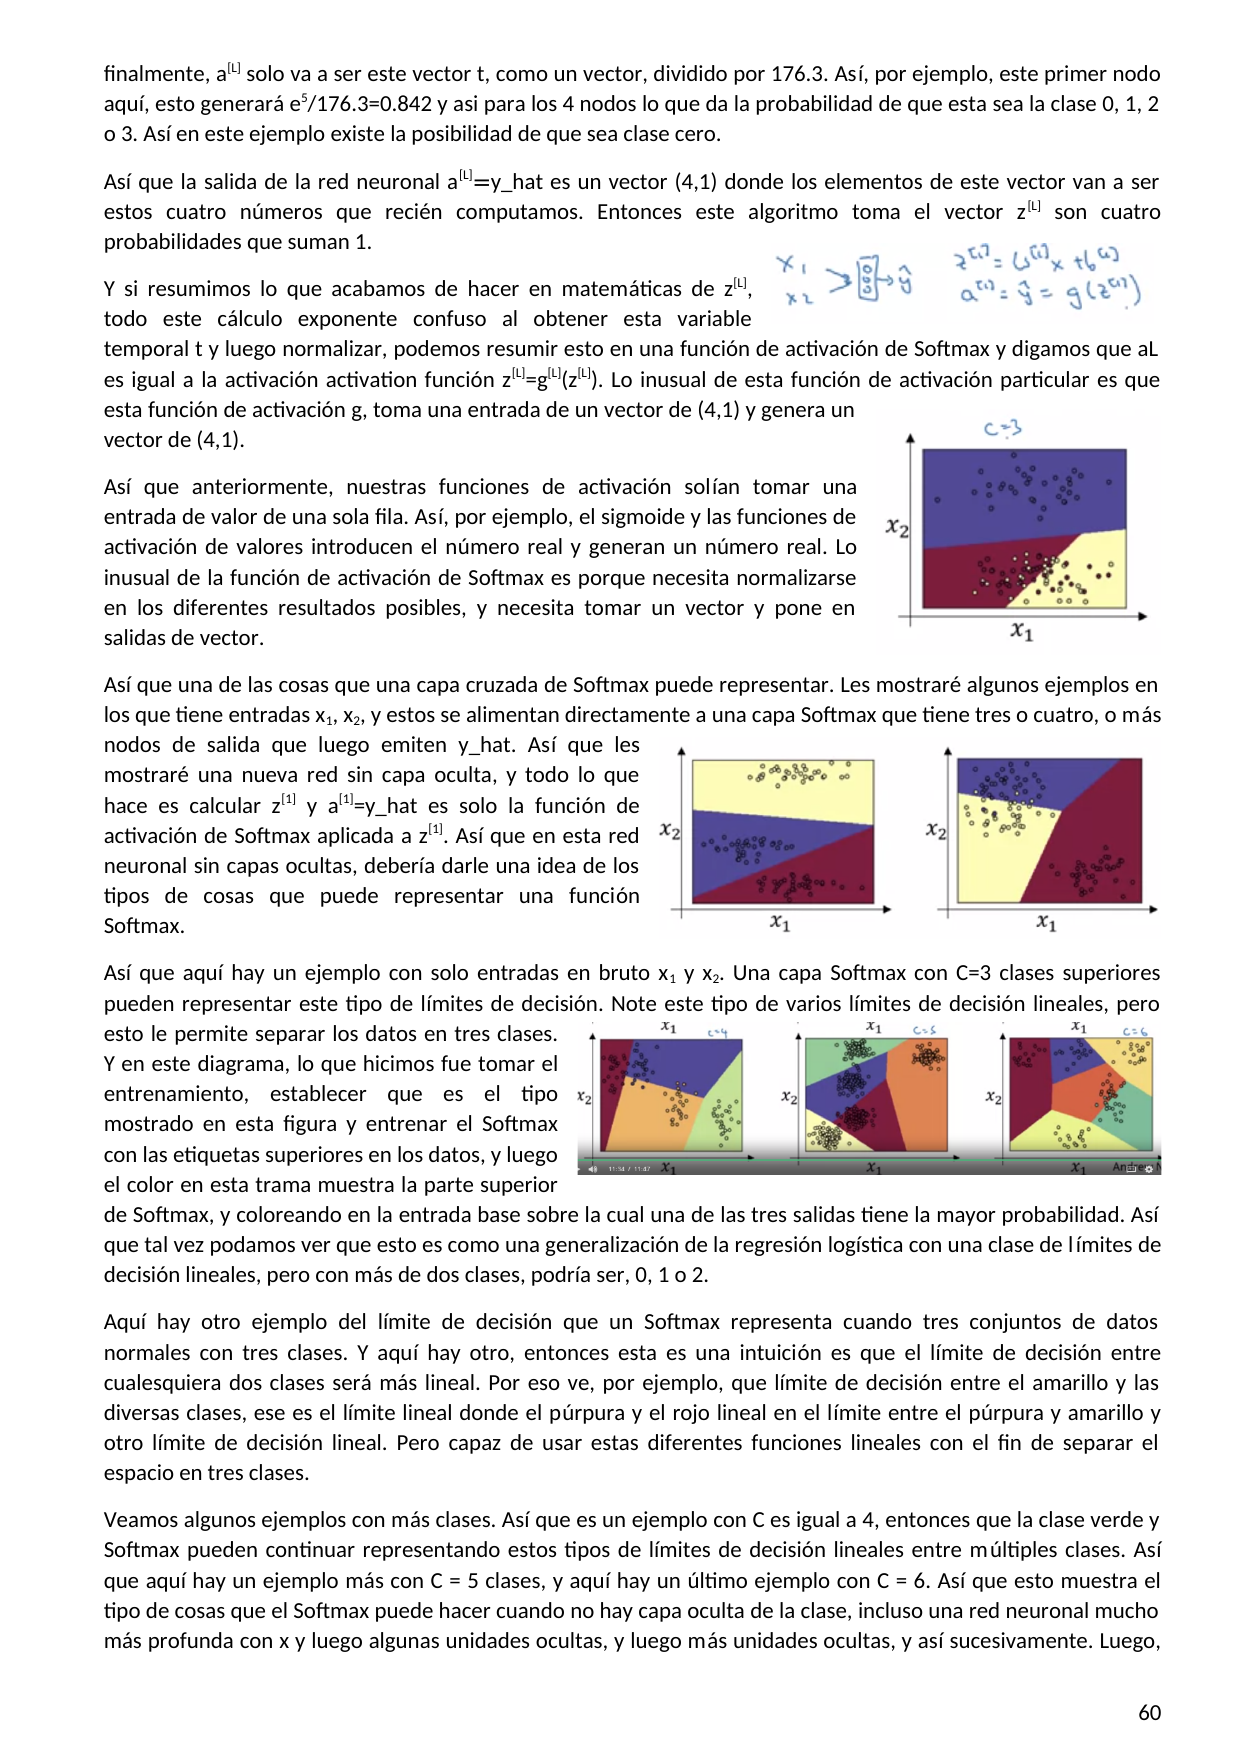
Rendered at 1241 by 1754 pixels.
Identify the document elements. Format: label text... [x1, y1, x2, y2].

picture [577, 1022, 1162, 1175]
picture [876, 409, 1162, 655]
text Aquí hay otro ejemplo del límite de decisión que un Softmax representa cuando tres conjuntos de datos normales con tres clases. Y aquí hay otro, entonces esta es una intuición es que el límite de decisión entre cualesquiera dos clases será más lineal. Por eso ve, por ejemplo, que límite de decisión entre el amarillo y las diversas clases, ese es el límite lineal donde el púrpura y el rojo lineal en el límite entre el púrpura y amarillo y otro límite de decisión lineal. Pero capaz de usar estas diferentes funciones lineales con el fin de separar el espacio en tres clases. [103, 1307, 1161, 1487]
text Así que anteriormente, nuestras funciones de activación solían tomar una entrada de valor de una sola fila. Así, por ejemplo, el sigmoide y las funciones de activación de valores introducen el número real y generan un número real. Lo inusual de la función de activación de Softmax es porque necesita normalizarse en los diferentes resultados posibles, y necesita tomar un vector y pone en salidas de vector. [103, 472, 876, 651]
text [103, 59, 1161, 148]
text Así que la salida de la red neuronal a[L]=y_hat es un vector (4,1) donde los elementos de este vector van a ser estos cuatro números que recién computamos. Entonces este algoritmo toma el vector z[L] son cuatro probabilidades que suman 1. [103, 166, 1161, 255]
picture [658, 737, 1162, 939]
text Y si resumimos lo que acabamos de hacer en matemáticas de z[L], todo este cálculo exponente confuso al obtener esta variable temporal t y luego normalizar, podemos resumir esto en una función de activación de Softmax y digamos que aL es igual a la activación activation función z[L]=g[L](z[L]). Lo inusual de esta función de activación particular es que esta función de activación g, toma una entrada de un vector de (4,1) y genera un vector de (4,1). [103, 274, 1161, 453]
picture [771, 243, 1154, 324]
